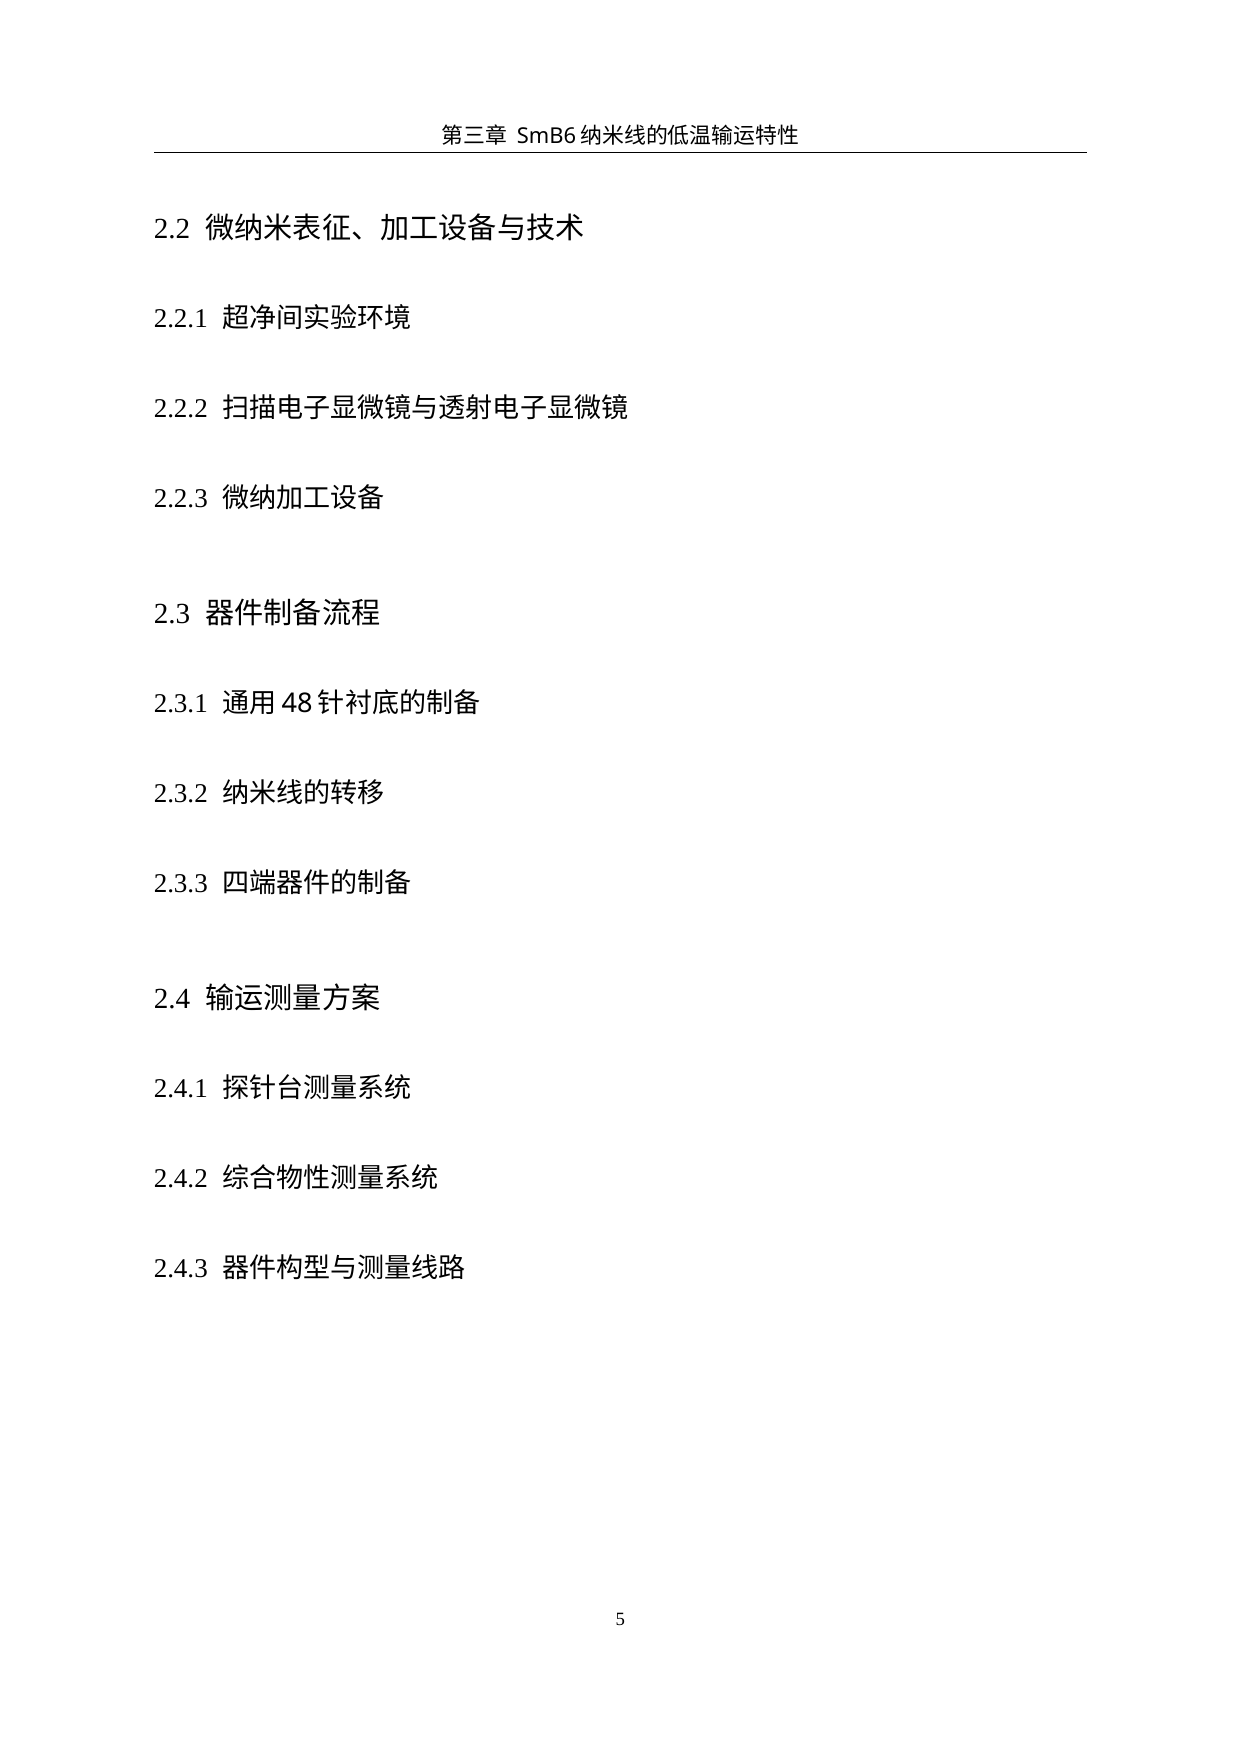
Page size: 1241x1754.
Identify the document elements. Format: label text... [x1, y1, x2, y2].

subtitle 2.3.3 四端器件的制备 [153, 848, 1087, 913]
subtitle 2.3 器件制备流程 [153, 578, 1087, 643]
subtitle 2.4.2 综合物性测量系统 [153, 1143, 1087, 1208]
subtitle 2.4.1 探针台测量系统 [153, 1053, 1087, 1118]
subtitle 2.2 微纳米表征、加工设备与技术 [153, 193, 1087, 258]
subtitle 2.2.2 扫描电子显微镜与透射电子显微镜 [153, 373, 1087, 438]
subtitle 2.4 输运测量方案 [153, 963, 1087, 1028]
subtitle 2.2.1 超净间实验环境 [153, 283, 1087, 348]
subtitle 2.2.3 微纳加工设备 [153, 463, 1087, 528]
subtitle 2.4.3 器件构型与测量线路 [153, 1233, 1087, 1298]
subtitle 2.3.1 通用48针衬底的制备 [153, 668, 1087, 733]
subtitle 2.3.2 纳米线的转移 [153, 758, 1087, 823]
